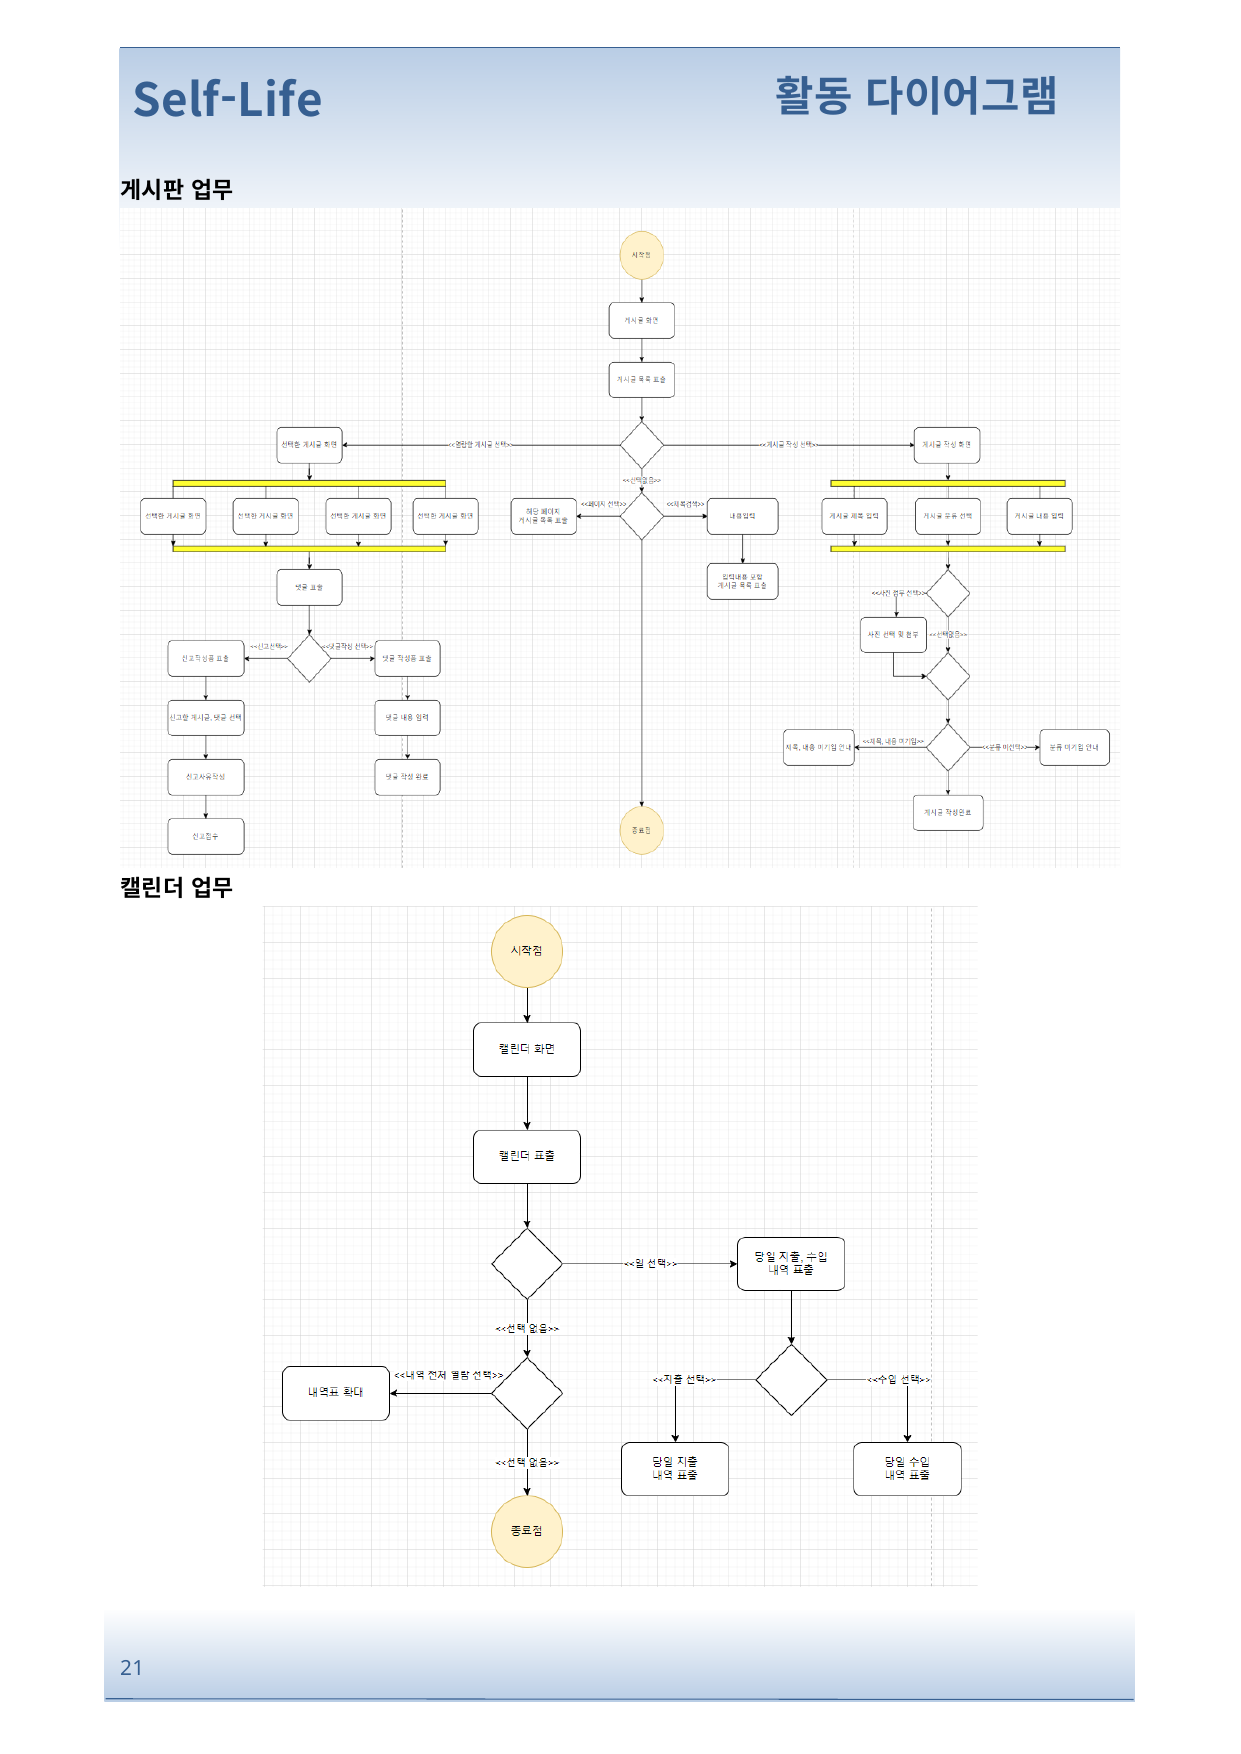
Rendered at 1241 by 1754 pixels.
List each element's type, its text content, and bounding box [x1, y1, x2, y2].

table_header Self-Life [120, 48, 714, 138]
picture [120, 208, 1121, 868]
text 캘린더 업무 [120, 870, 1120, 903]
text 게시판 업무 [120, 172, 1120, 205]
picture [262, 906, 978, 1587]
table_header 활동 다이어그램 [714, 48, 1120, 138]
